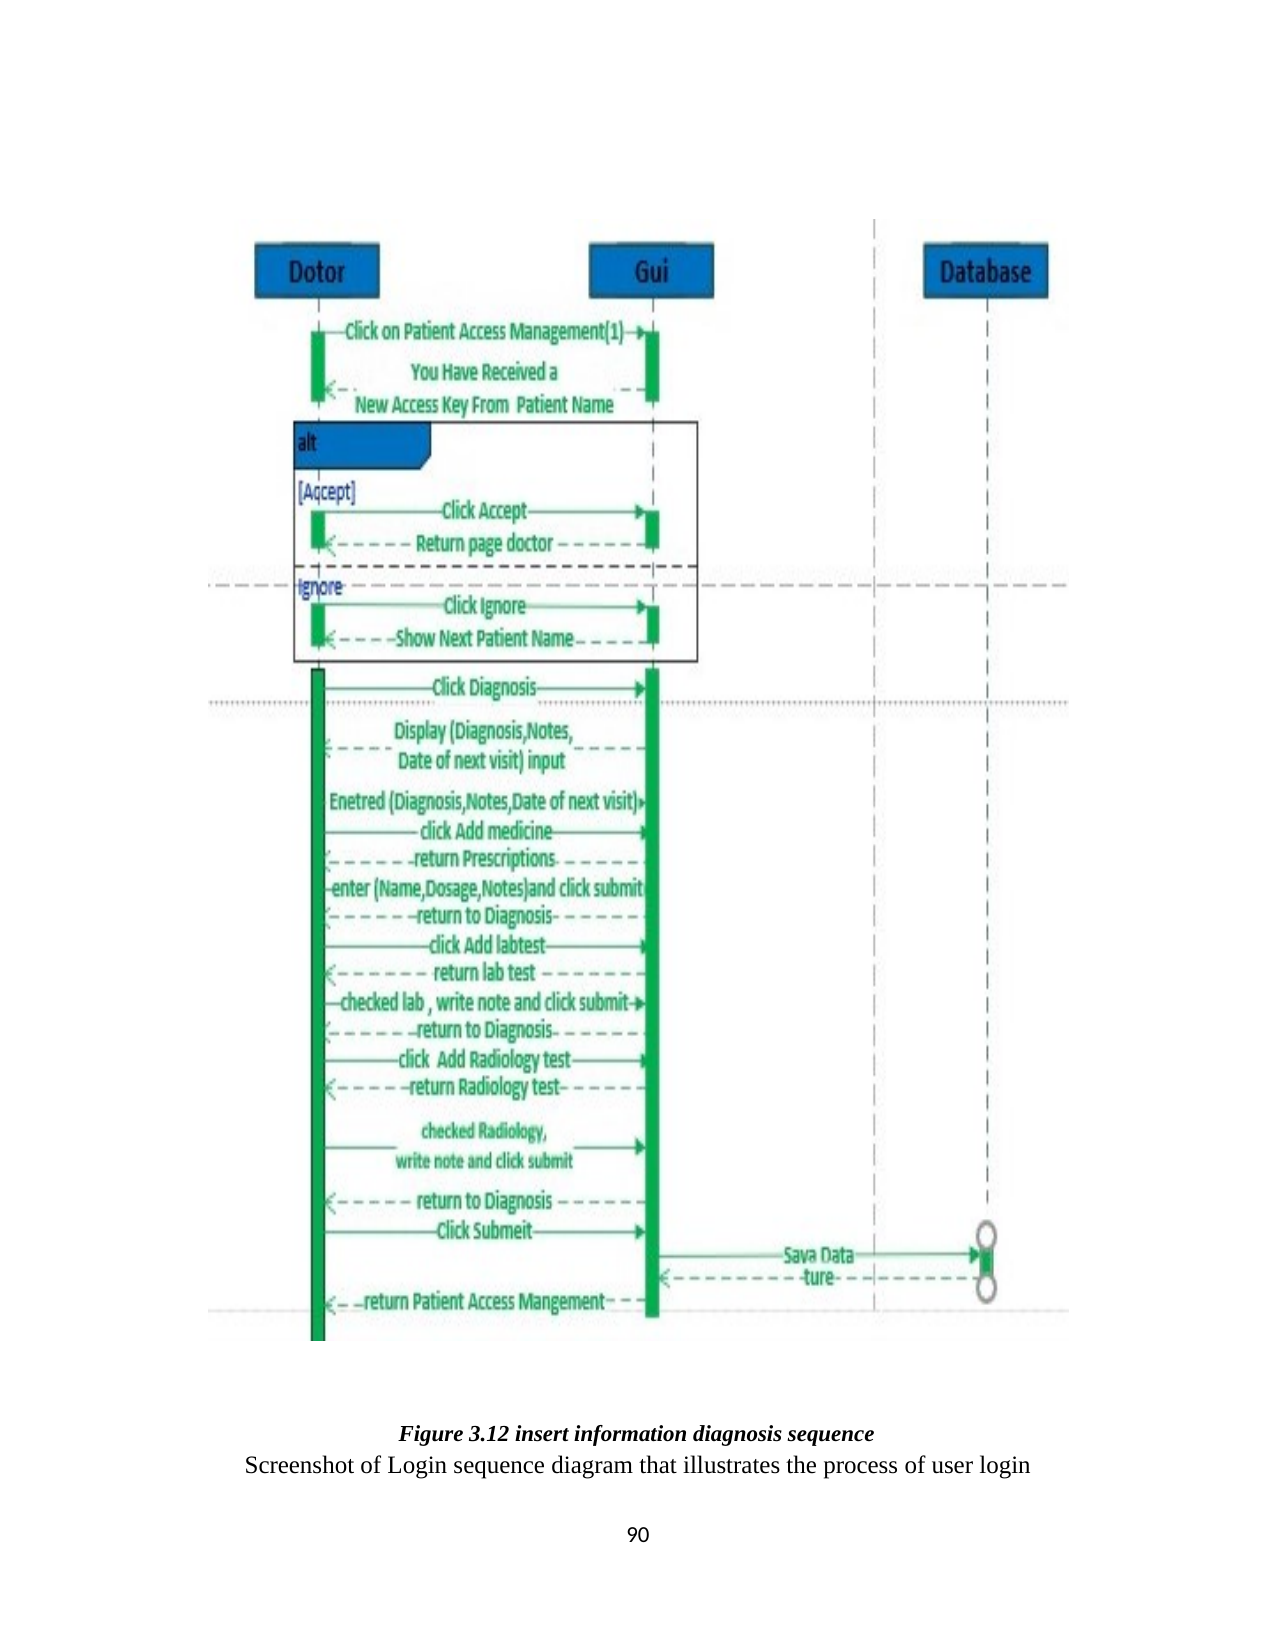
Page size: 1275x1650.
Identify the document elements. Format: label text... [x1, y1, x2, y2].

picture [208, 219, 1069, 1341]
text Screenshot of Login sequence diagram that illustrates the process of user login [187, 1450, 1087, 1479]
subtitle Figure 3.12 insert information diagnosis sequence [187, 1420, 1087, 1447]
